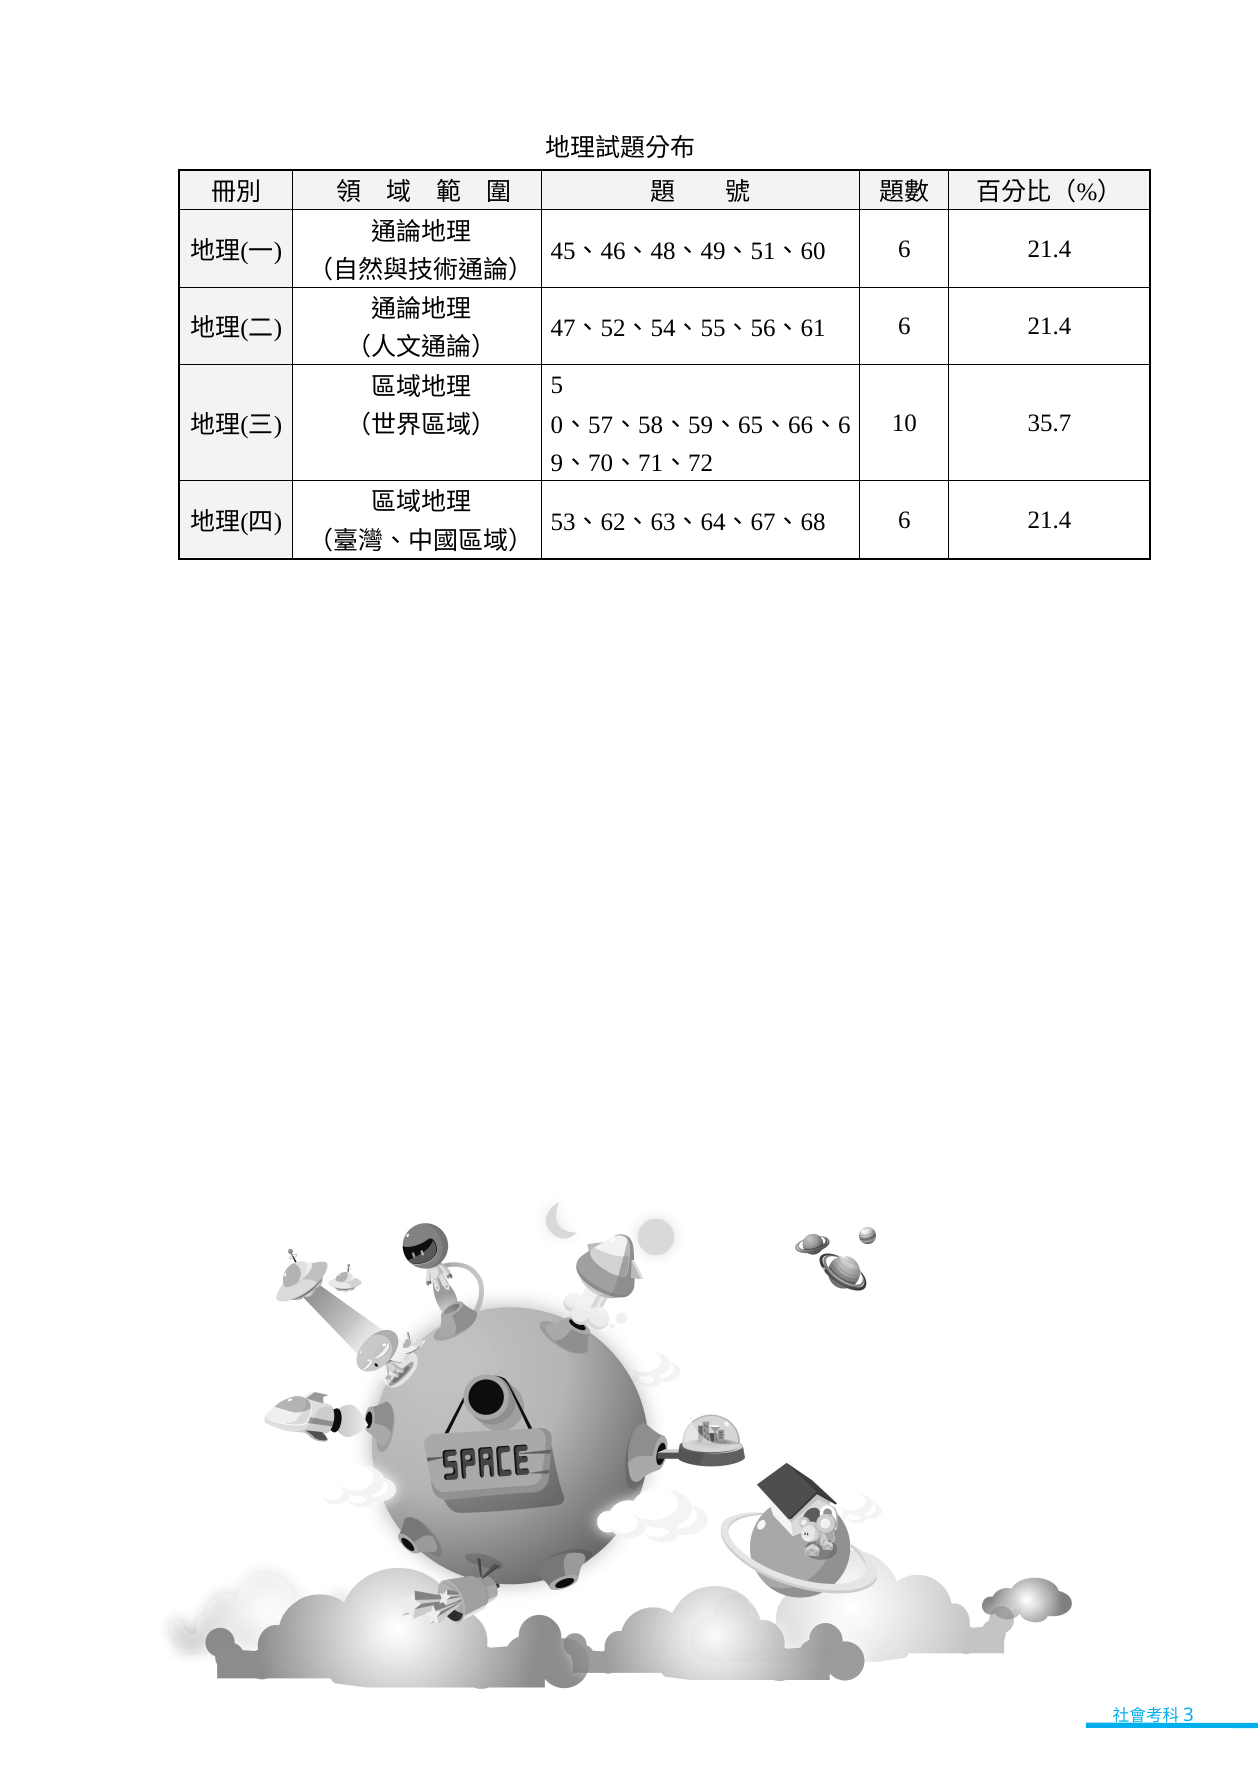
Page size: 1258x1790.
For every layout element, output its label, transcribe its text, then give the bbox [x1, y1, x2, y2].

table_cell 21.4 [949, 288, 1149, 364]
table_header 題數 [860, 171, 948, 209]
table_cell 45、46、48、49、51、60 [542, 210, 859, 287]
table_cell 21.4 [949, 210, 1149, 287]
table_cell 地理(四) [180, 481, 292, 557]
table_cell 6 [860, 288, 948, 364]
table_cell 6 [860, 210, 948, 287]
table_cell 10 [860, 365, 948, 480]
table_cell 地理(一) [180, 210, 292, 287]
table_cell 通論地理 （人文通論） [293, 288, 541, 364]
table_header 百分比（%） [949, 171, 1149, 209]
picture [1118, 1714, 1128, 1722]
table_cell 47、52、54、55、56、61 [542, 288, 859, 364]
table_cell 21.4 [949, 481, 1149, 557]
table_cell 區域地理 （臺灣、中國區域） [293, 481, 541, 557]
table_cell 6 [860, 481, 948, 557]
table_cell 通論地理 （自然與技術通論） [293, 210, 541, 287]
text 地理試題分布 [89, 127, 1152, 165]
picture [96, 1171, 1147, 1711]
table_cell 地理(三) [180, 365, 292, 480]
table_header 冊別 [180, 171, 292, 209]
table_header 領 域 範 圍 [293, 171, 541, 209]
table_cell 53、62、63、64、67、68 [542, 481, 859, 557]
table_cell 50、57、58、59、65、66、69、70、71、72 [542, 365, 859, 480]
table_cell 35.7 [949, 365, 1149, 480]
table_header 題 號 [542, 171, 859, 209]
table_cell 區域地理 （世界區域） [293, 365, 541, 480]
table_cell 地理(二) [180, 288, 292, 364]
